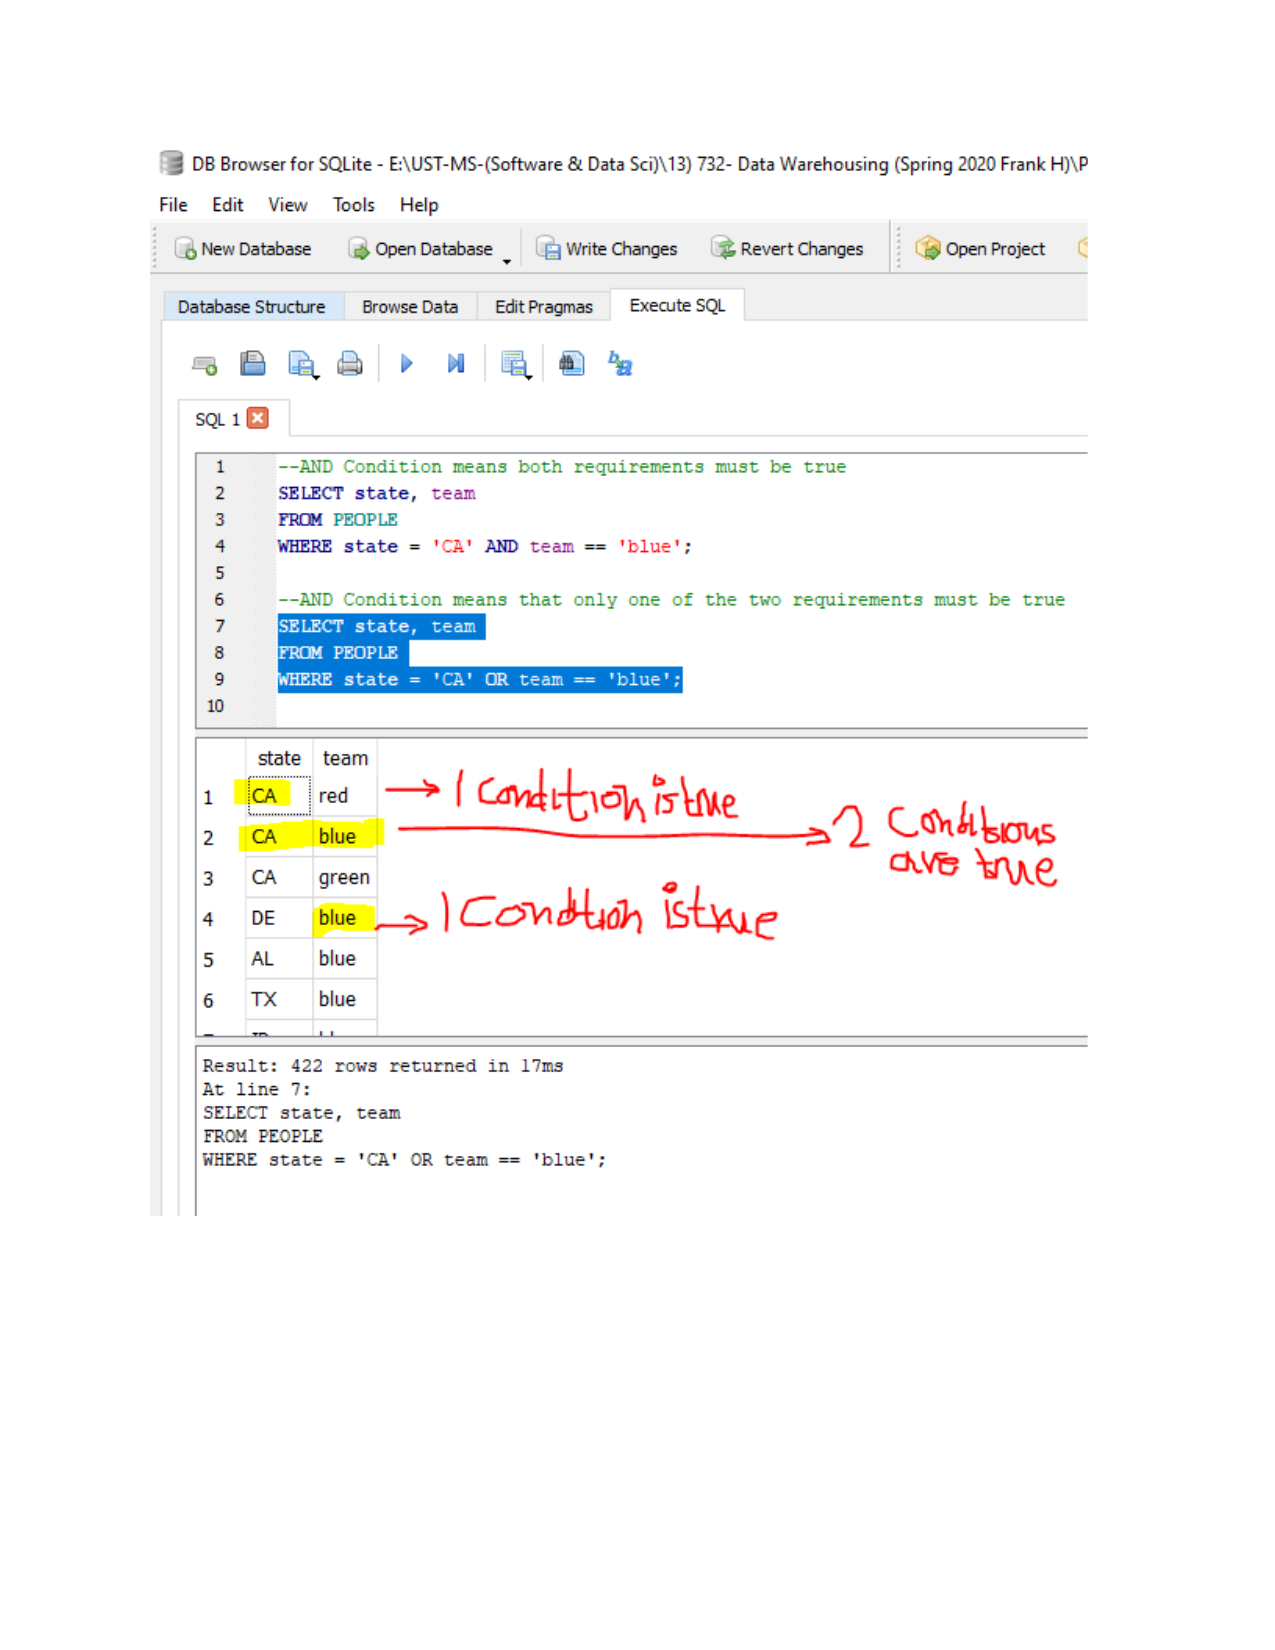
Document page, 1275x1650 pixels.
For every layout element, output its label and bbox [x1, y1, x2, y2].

picture [150, 150, 1088, 1216]
